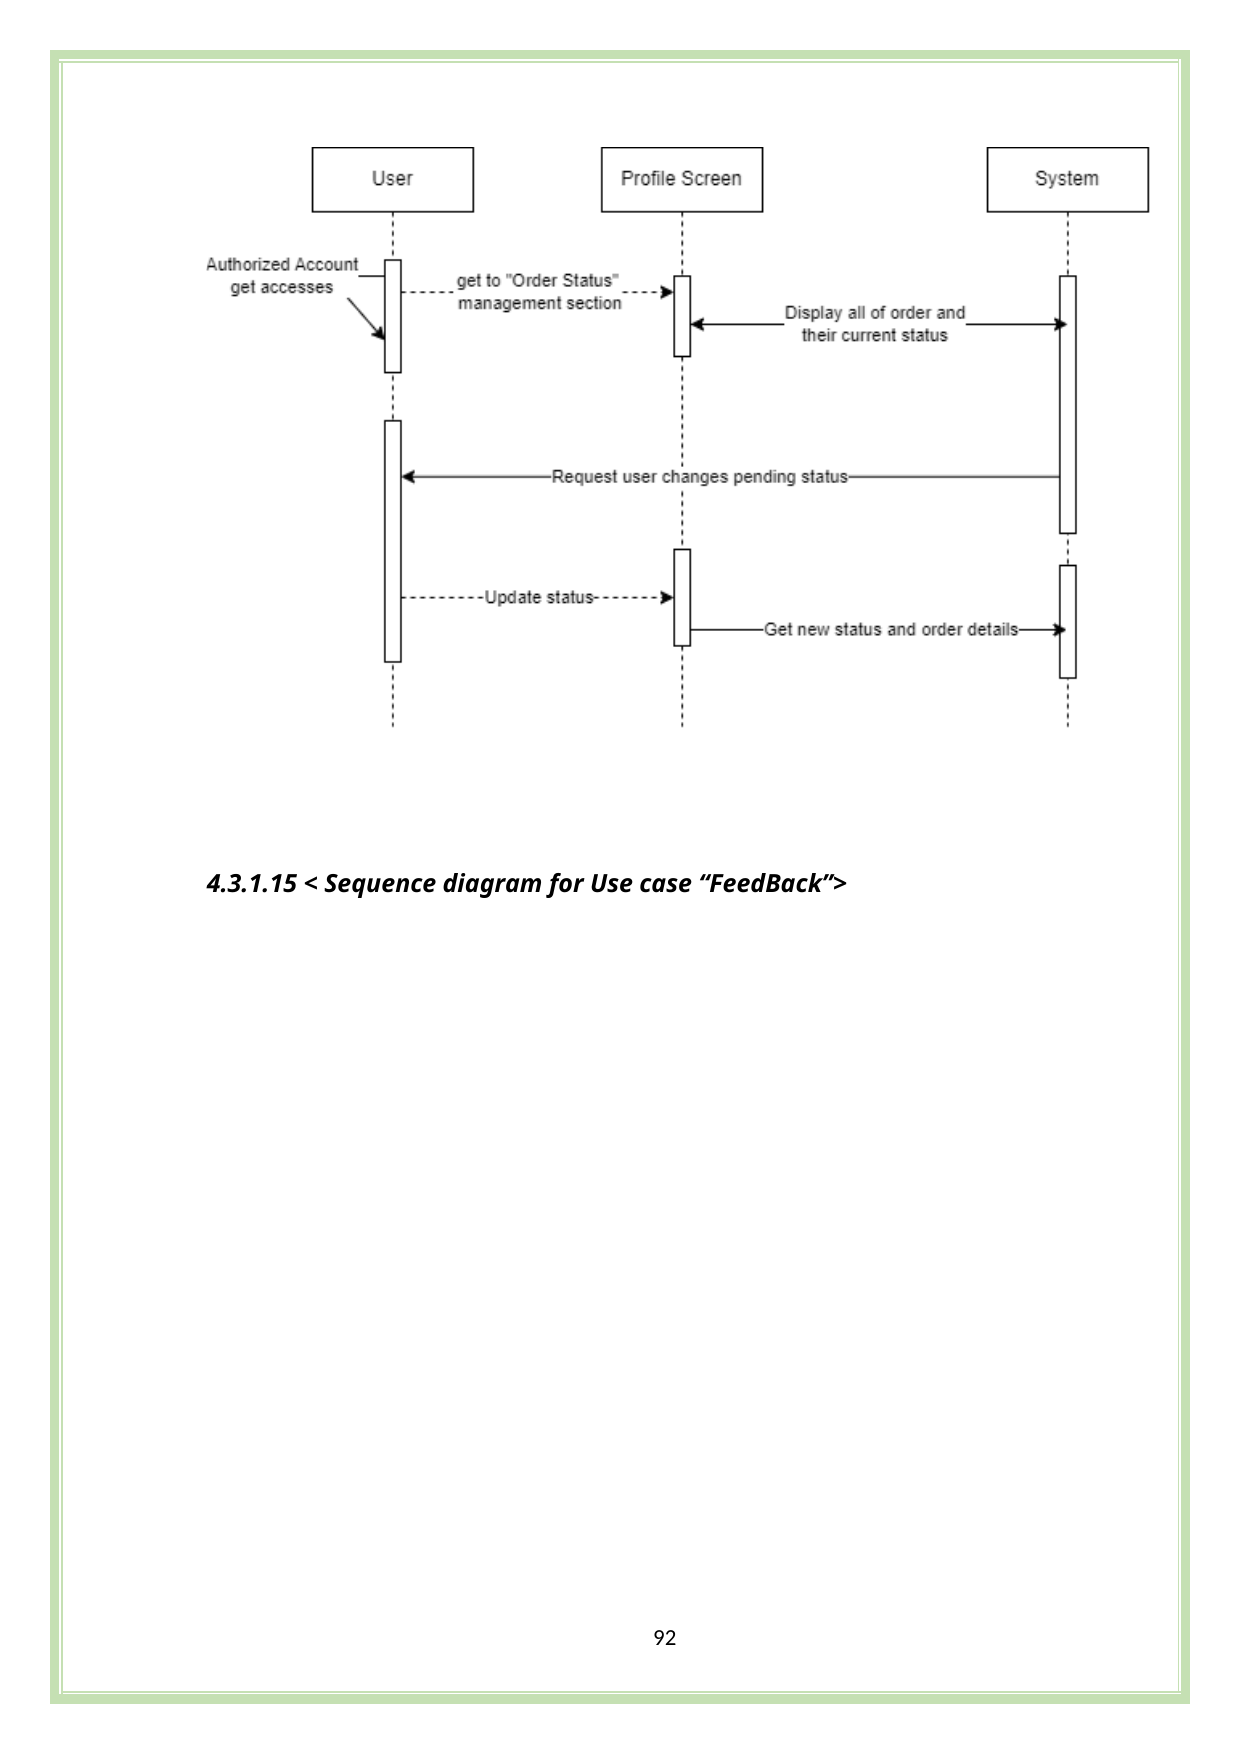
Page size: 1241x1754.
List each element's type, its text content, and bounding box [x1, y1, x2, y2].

picture [206, 147, 1151, 729]
text 4.3.1.15 < Sequence diagram for Use case “FeedBack”> [207, 865, 1122, 899]
